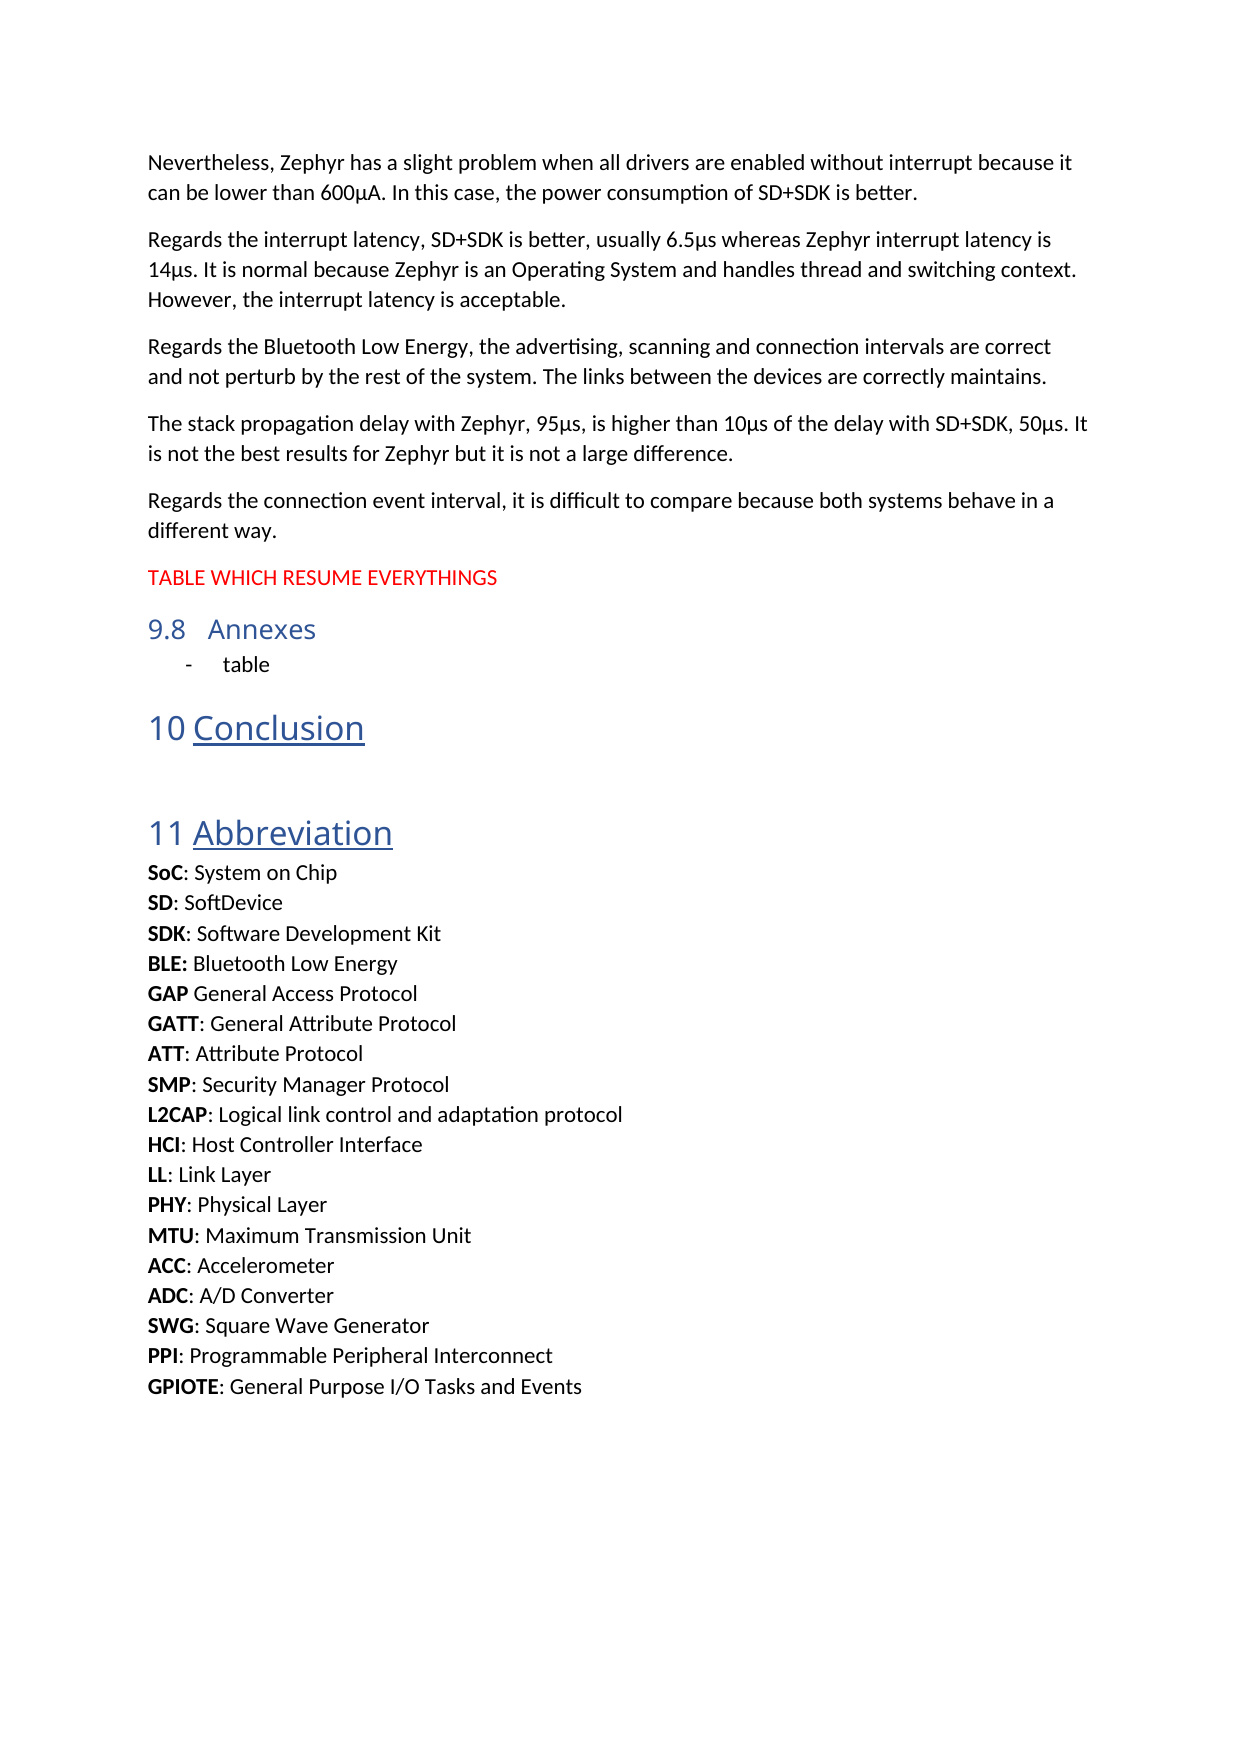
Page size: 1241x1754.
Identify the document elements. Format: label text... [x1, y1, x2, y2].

text SMP: Security Manager Protocol [148, 1070, 1093, 1098]
text L2CAP: Logical link control and adaptation protocol [148, 1100, 1093, 1128]
text Nevertheless, Zephyr has a slight problem when all drivers are enabled without interrupt because it can be lower than 600µA. In this case, the power consumption of SD+SDK is better. [148, 148, 1093, 206]
text Regards the Bluetooth Low Energy, the advertising, scanning and connection intervals are correct and not perturb by the rest of the system. The links between the devices are correctly maintains. [148, 332, 1093, 390]
text GATT: General Attribute Protocol [148, 1009, 1093, 1037]
subtitle Conclusion [148, 705, 1093, 751]
text TABLE WHICH RESUME EVERYTHINGS [148, 563, 1093, 591]
text ATT: Attribute Protocol [148, 1039, 1093, 1067]
text PHY: Physical Layer [148, 1191, 1093, 1218]
list table [185, 650, 1093, 678]
text GAP General Access Protocol [148, 979, 1093, 1007]
text ACC: Accelerometer [148, 1251, 1093, 1279]
text SWG: Square Wave Generator [148, 1311, 1093, 1339]
subtitle Abbreviation [148, 809, 1093, 855]
text SD: SoftDevice [148, 888, 1093, 916]
text PPI: Programmable Peripheral Interconnect GPIOTE: General Purpose I/O Tasks and Events [148, 1342, 1093, 1400]
text SoC: System on Chip [148, 858, 1093, 886]
text ADC: A/D Converter [148, 1281, 1093, 1309]
text MTU: Maximum Transmission Unit [148, 1221, 1093, 1249]
text LL: Link Layer [148, 1160, 1093, 1188]
text Regards the interrupt latency, SD+SDK is better, usually 6.5µs whereas Zephyr interrupt latency is 14µs. It is normal because Zephyr is an Operating System and handles thread and switching context. However, the interrupt latency is acceptable. [148, 225, 1093, 313]
text The stack propagation delay with Zephyr, 95µs, is higher than 10µs of the delay with SD+SDK, 50µs. It is not the best results for Zephyr but it is not a large difference. [148, 409, 1093, 467]
text HCI: Host Controller Interface [148, 1130, 1093, 1158]
text Regards the connection event interval, it is difficult to compare because both systems behave in a different way. [148, 486, 1093, 544]
text BLE: Bluetooth Low Energy [148, 949, 1093, 977]
subtitle Annexes [148, 610, 1093, 647]
text SDK: Software Development Kit [148, 919, 1093, 947]
